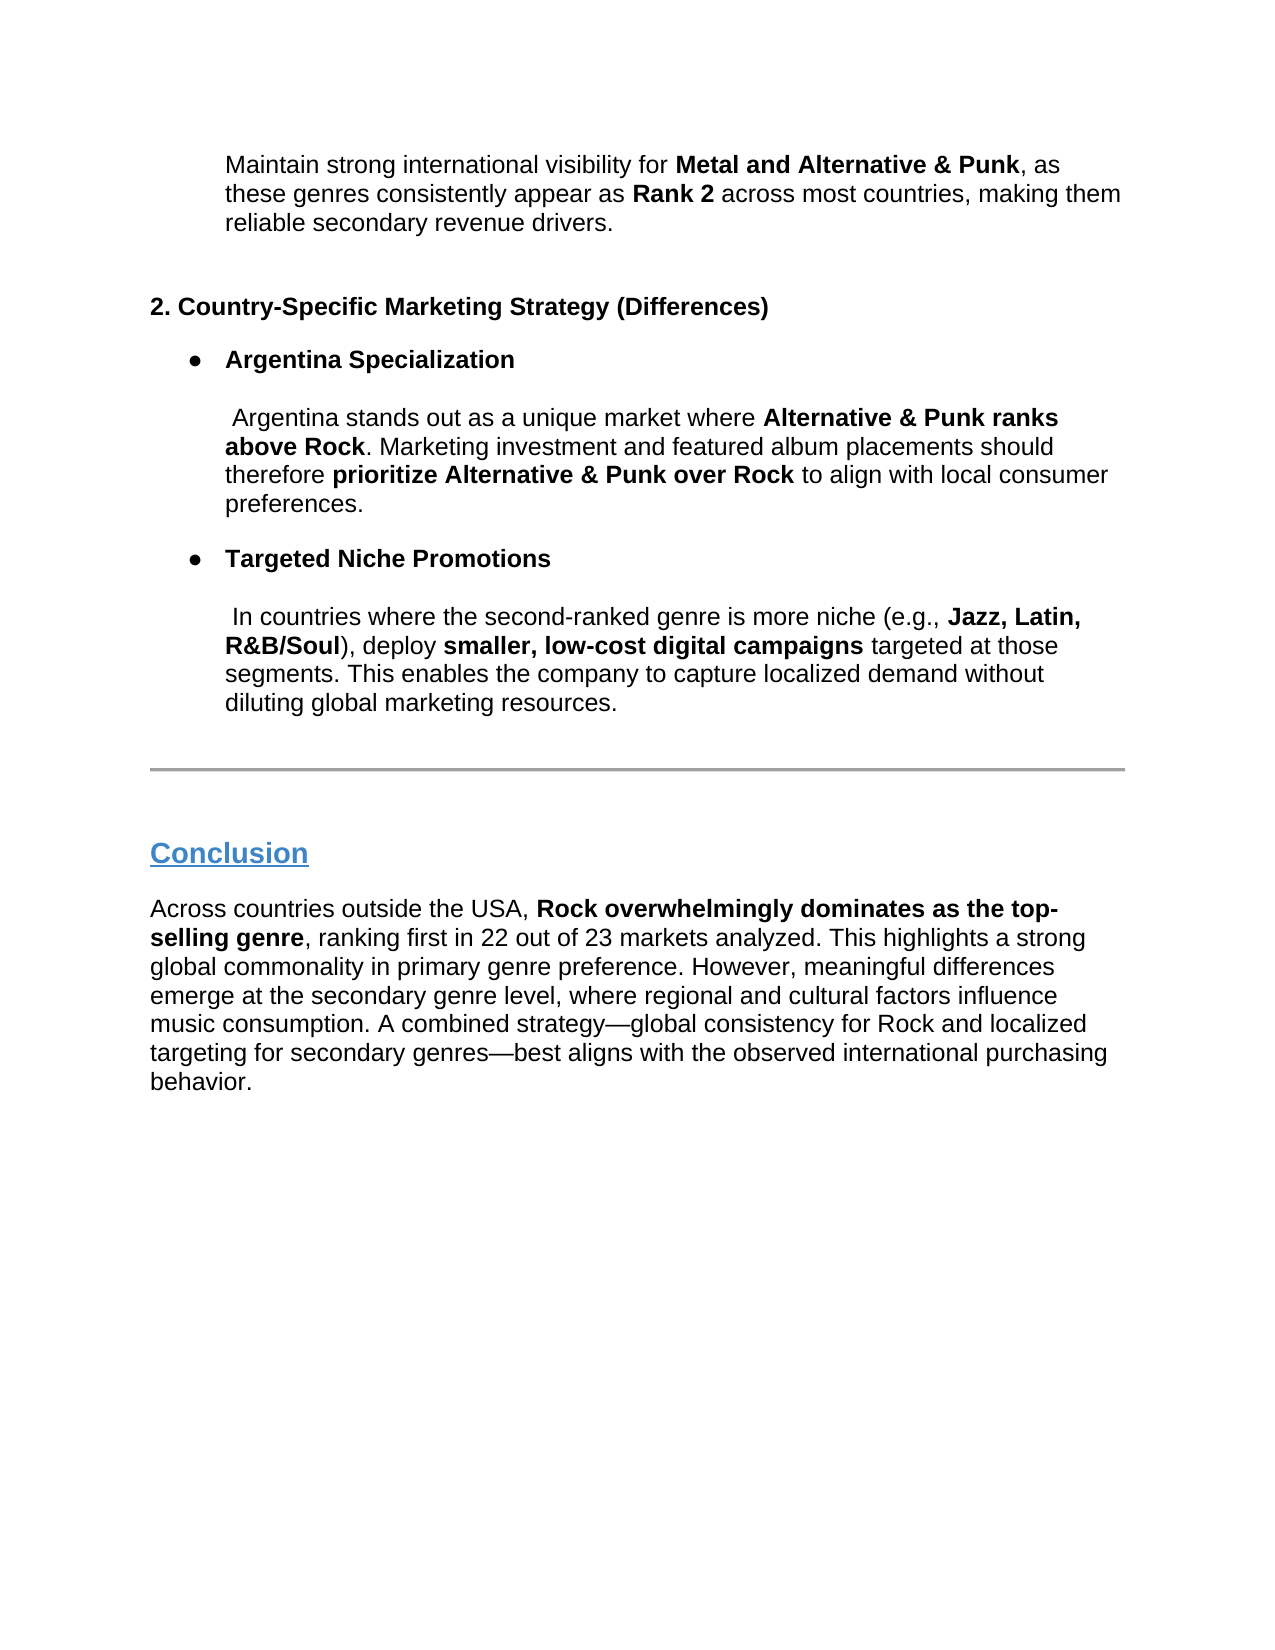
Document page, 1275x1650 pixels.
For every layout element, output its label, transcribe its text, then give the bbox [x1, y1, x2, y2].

subtitle Conclusion [150, 836, 1125, 869]
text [225, 150, 1125, 263]
text Across countries outside the USA, Rock overwhelmingly dominates as the top-selling genre, ranking first in 22 out of 23 markets analyzed. This highlights a strong global commonality in primary genre preference. However, meaningful differences emerge at the secondary genre level, where regional and cultural factors influence music consumption. A combined strategy—global consistency for Rock and localized targeting for secondary genres—best aligns with the observed international purchasing behavior. [150, 894, 1125, 1096]
subtitle 2. Country-Specific Marketing Strategy (Differences) [150, 292, 1125, 321]
list Argentina Specialization Argentina stands out as a unique market where Alternative & Punk ranks above Rock. Marketing investment and featured album placements should therefore prioritize Alternative & Punk over Rock to align with local consumer preferences. [187, 346, 1125, 544]
list Targeted Niche Promotions In countries where the second-ranked genre is more niche (e.g., Jazz, Latin, R&B/Soul), deploy smaller, low-cost digital campaigns targeted at those segments. This enables the company to capture localized demand without diluting global marketing resources. [187, 544, 1125, 743]
